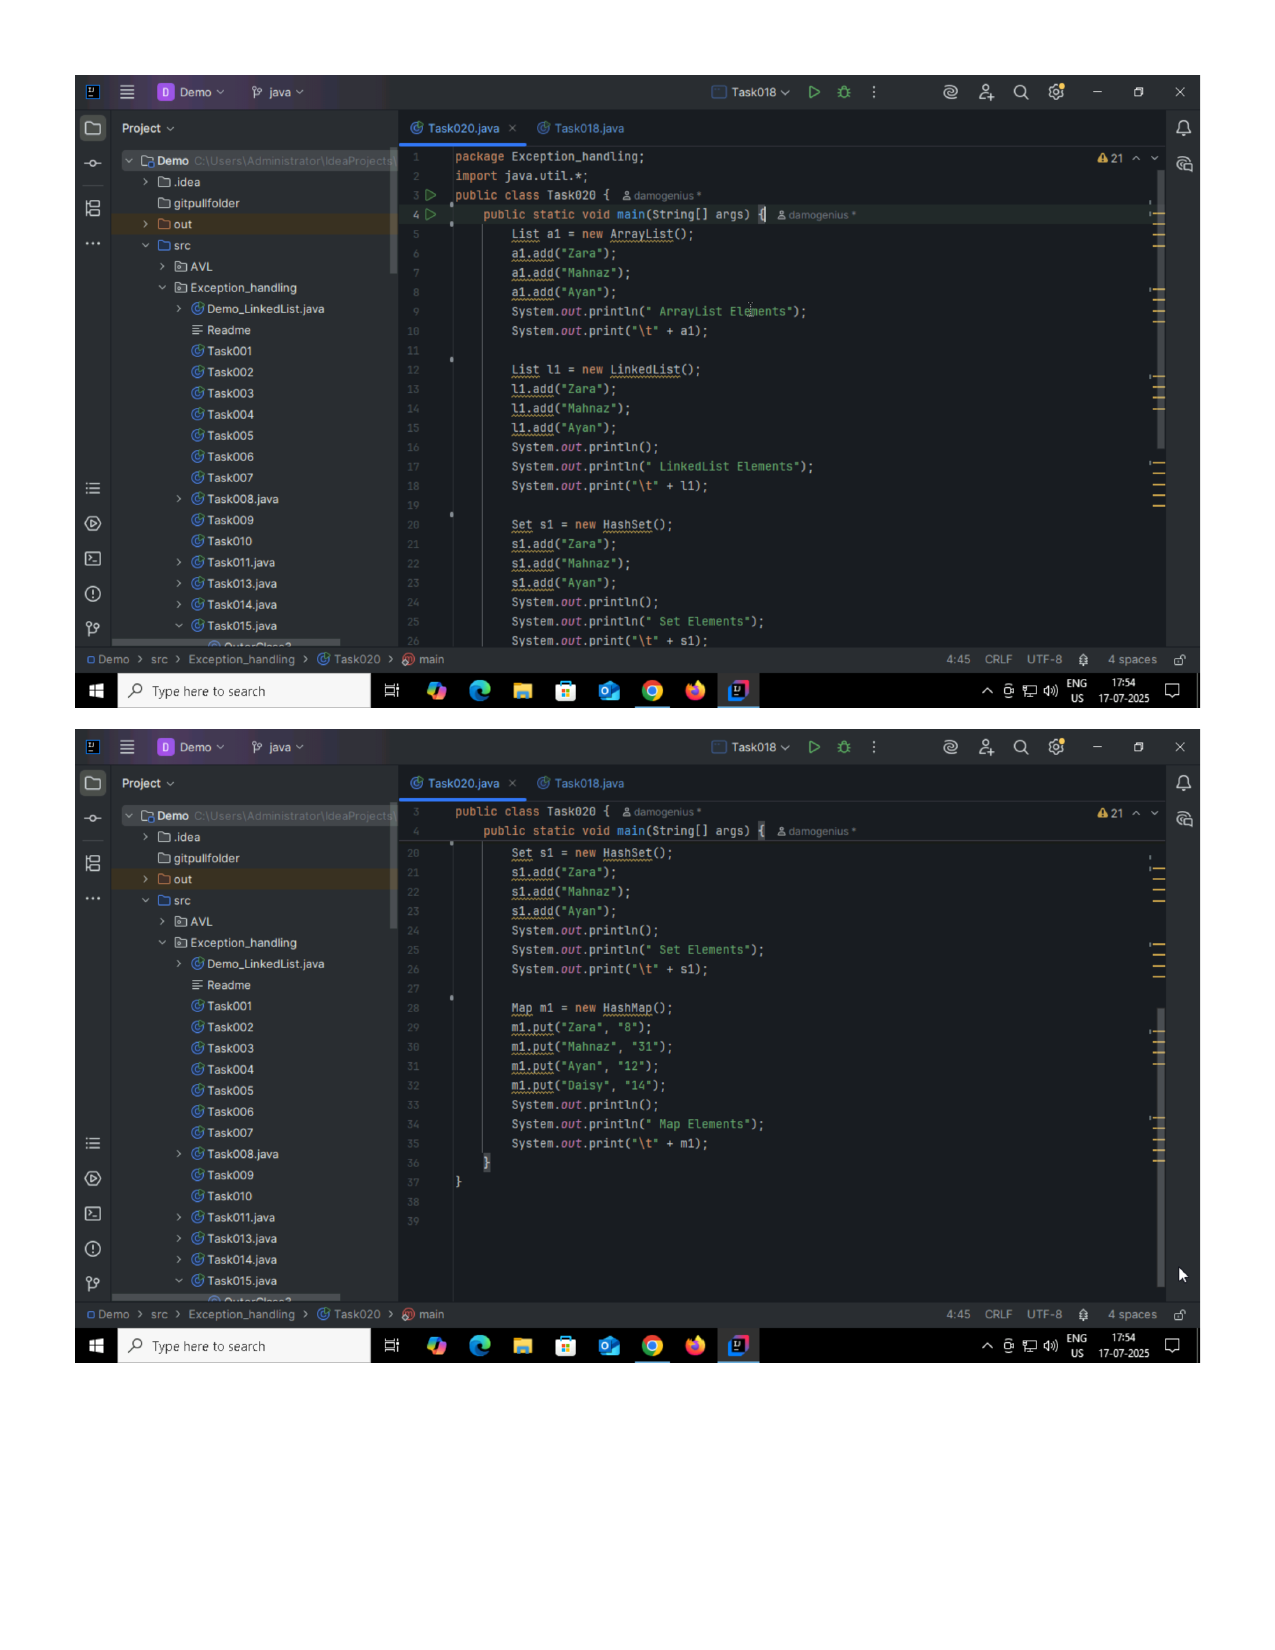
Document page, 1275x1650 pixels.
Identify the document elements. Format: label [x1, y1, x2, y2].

picture [75, 729, 1200, 1363]
picture [75, 75, 1200, 708]
